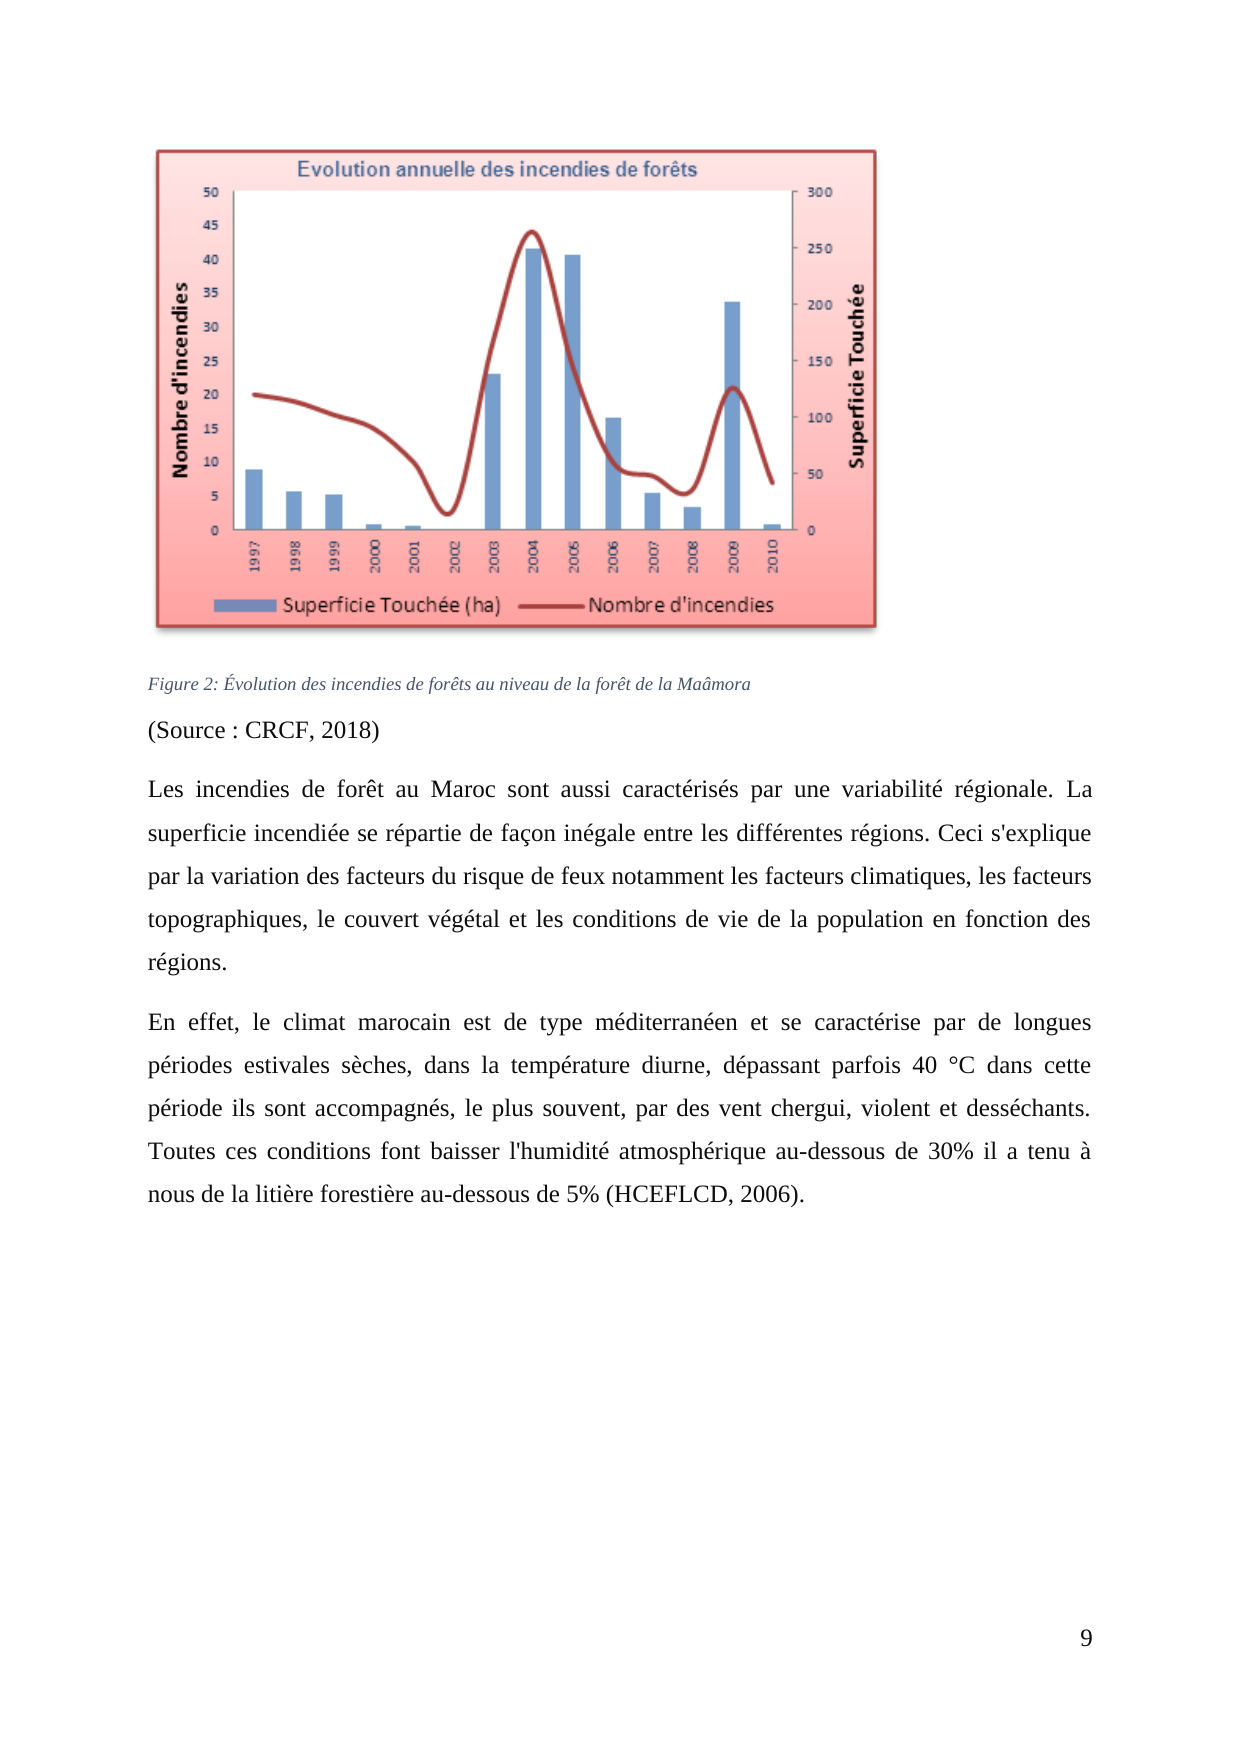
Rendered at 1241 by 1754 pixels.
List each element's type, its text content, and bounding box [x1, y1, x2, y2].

text En effet, le climat marocain est de type méditerranéen et se caractérise par de longues périodes estivales sèches, dans la température diurne, dépassant parfois 40 °C dans cette période ils sont accompagnés, le plus souvent, par des vent chergui, violent et desséchants. Toutes ces conditions font baisser l'humidité atmosphérique au-dessous de 30% il a tenu à nous de la litière forestière au-dessous de 5% (HCEFLCD, 2006). [148, 1007, 1093, 1208]
text (Source : CRCF, 2018) [148, 715, 1093, 743]
text Figure 2: Évolution des incendies de forêts au niveau de la forêt de la Maâmora [148, 672, 1093, 694]
picture [147, 147, 885, 642]
text Les incendies de forêt au Maroc sont aussi caractérisés par une variabilité régionale. La superficie incendiée se répartie de façon inégale entre les différentes régions. Ceci s'explique par la variation des facteurs du risque de feux notamment les facteurs climatiques, les facteurs topographiques, le couvert végétal et les conditions de vie de la population en fonction des régions. [148, 774, 1093, 976]
